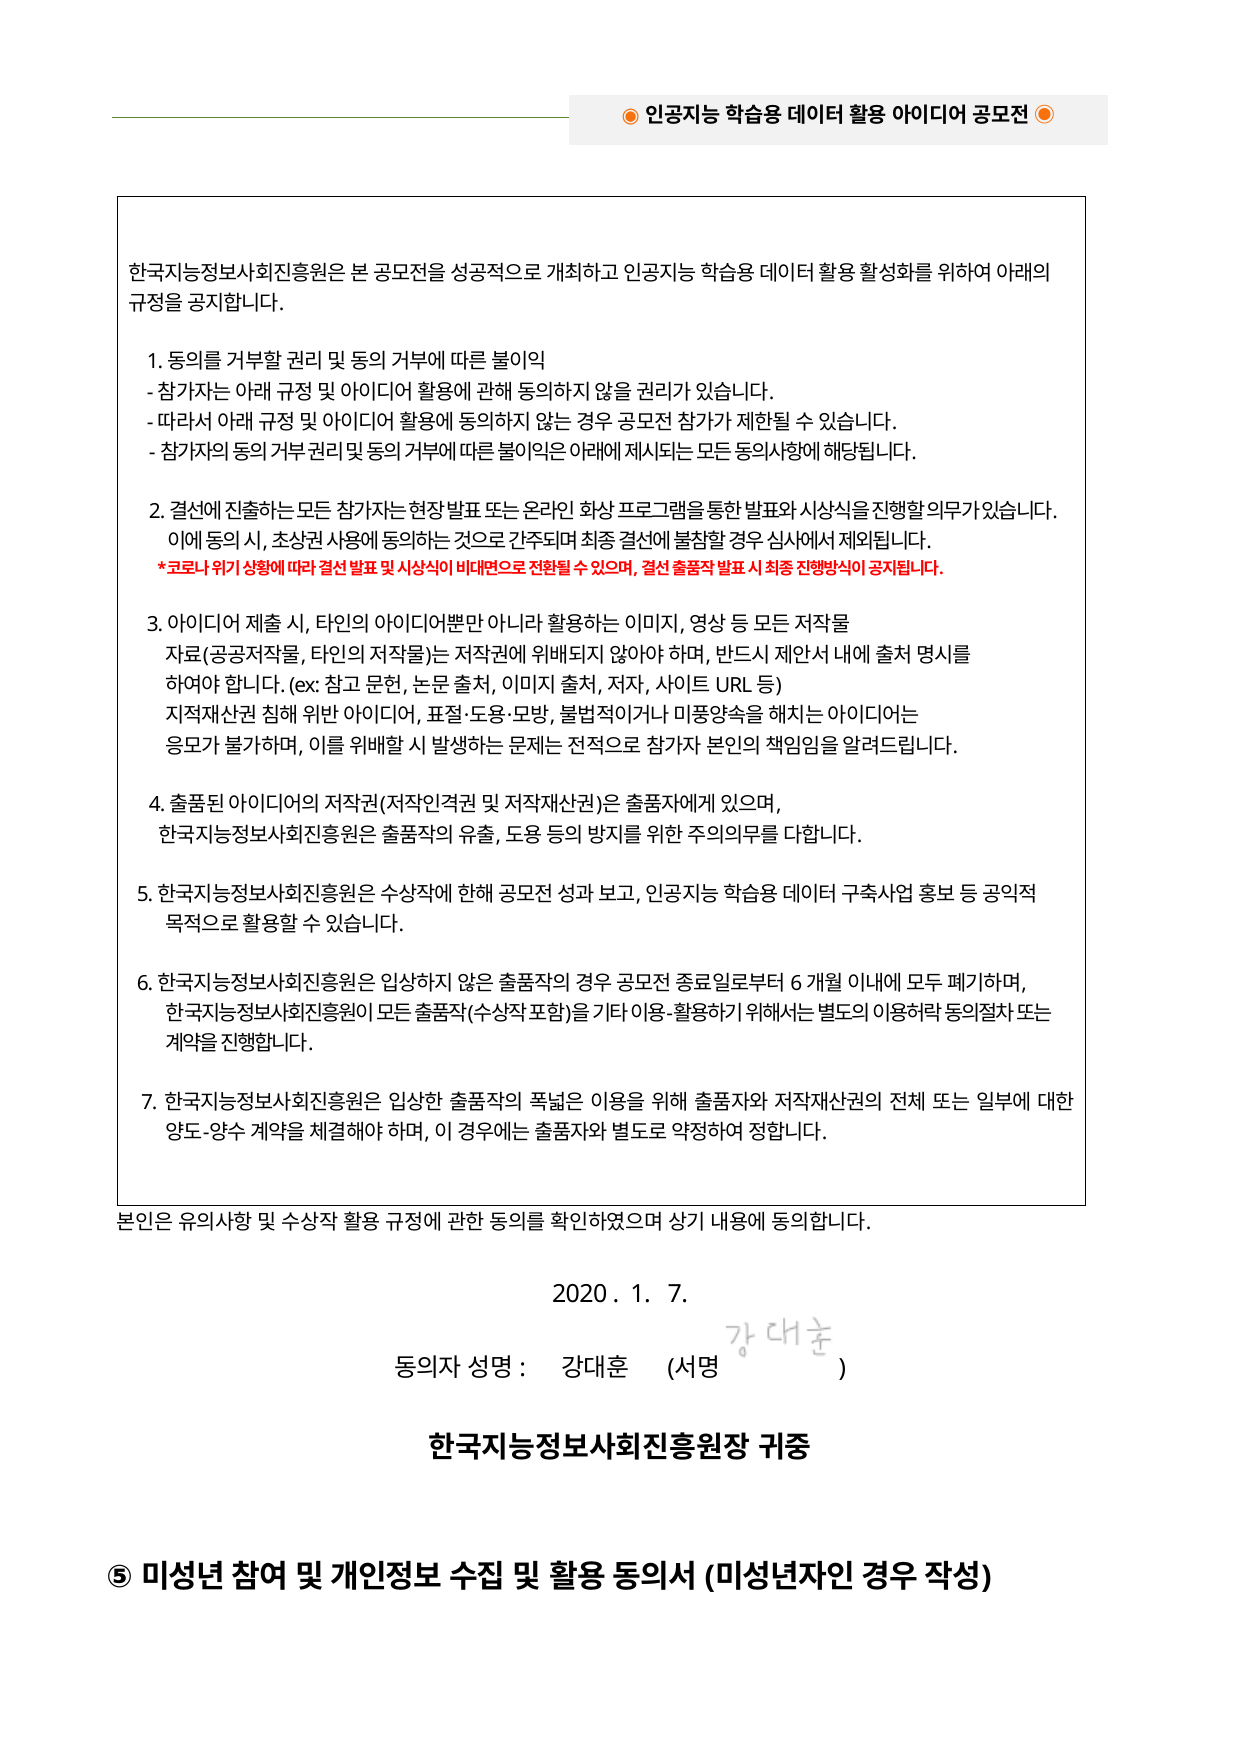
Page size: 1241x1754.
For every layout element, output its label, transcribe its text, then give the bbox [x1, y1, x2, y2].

text ⑤ 미성년 참여 및 개인정보 수집 및 활용 동의서 (미성년자인 경우 작성) [106, 1551, 1134, 1597]
table_header 한국지능정보사회진흥원은 본 공모전을 성공적으로 개최하고 인공지능 학습용 데이터 활용 활성화를 위하여 아래의 규정을 공지합니다. 1. 동의를 거부할 권리 및 동의 거부에 따른 불이익 - 참가자는 아래 규정 및 아이디어 활용에 관해 동의하지 않을 권리가 있습니다. - 따라서 아래 규정 및 아이디어 활용에 동의하지 않는 경우 공모전 참가가 제한될 수 있습니다. - 참가자의 동의 거부 권리 및 동의 거부에 따른 불이익은 아래에 제시되는 모든 동의사항에 해당됩니다. 2. 결선에 진출하는 모든 참가자는 현장 발표 또는 온라인 화상 프로그램을 통한 발표와 시상식을 진행할 의무가 있습니다. 이에 동의 시, 초상권 사용에 동의하는 것으로 간주되며 최종 결선에 불참할 경우 심사에서 제외됩니다. *코로나 위기 상황에 따라 결선 발표 및 시상식이 비대면으로 전환될 수 있으며, 결선 출품작 발표 시 최종 진행방식이 공지됩니다. 3. 아이디어 제출 시, 타인의 아이디어뿐만 아니라 활용하는 이미지, 영상 등 모든 저작물 자료(공공저작물, 타인의 저작물)는 저작권에 위배되지 않아야 하며, 반드시 제안서 내에 출처 명시를 하여야 합니다. (ex: 참고 문헌, 논문 출처, 이미지 출처, 저자, 사이트 URL 등) 지적재산권 침해 위반 아이디어, 표절·도용·모방, 불법적이거나 미풍양속을 해치는 아이디어는 응모가 불가하며, 이를 위배할 시 발생하는 문제는 전적으로 참가자 본인의 책임임을 알려드립니다. 4. 출품된 아이디어의 저작권(저작인격권 및 저작재산권)은 출품자에게 있으며, 한국지능정보사회진흥원은 출품작의 유출, 도용 등의 방지를 위한 주의의무를 다합니다. 5. 한국지능정보사회진흥원은 수상작에 한해 공모전 성과 보고, 인공지능 학습용 데이터 구축사업 홍보 등 공익적 목적으로 활용할 수 있습니다. 6. 한국지능정보사회진흥원은 입상하지 않은 출품작의 경우 공모전 종료일로부터 6개월 이내에 모두 폐기하며, 한국지능정보사회진흥원이 모든 출품작(수상작 포함)을 기타 이용-활용하기 위해서는 별도의 이용허락 동의절차 또는 계약을 진행합니다. 7. 한국지능정보사회진흥원은 입상한 출품작의 폭넓은 이용을 위해 출품자와 저작재산권의 전체 또는 일부에 대한 양도-양수 계약을 체결해야 하며, 이 경우에는 출품자와 별도로 약정하여 정합니다. [118, 197, 1085, 1205]
text 본인은 유의사항 및 수상작 활용 규정에 관한 동의를 확인하였으며 상기 내용에 동의합니다. [106, 1205, 1134, 1236]
text 동의자 성명 : 강대훈 (서명 ) [106, 1309, 1134, 1384]
text 한국지능정보사회진흥원장 귀중 [106, 1424, 1134, 1466]
text 2020 . 1. 7. [106, 1275, 1134, 1309]
picture [725, 1309, 839, 1377]
